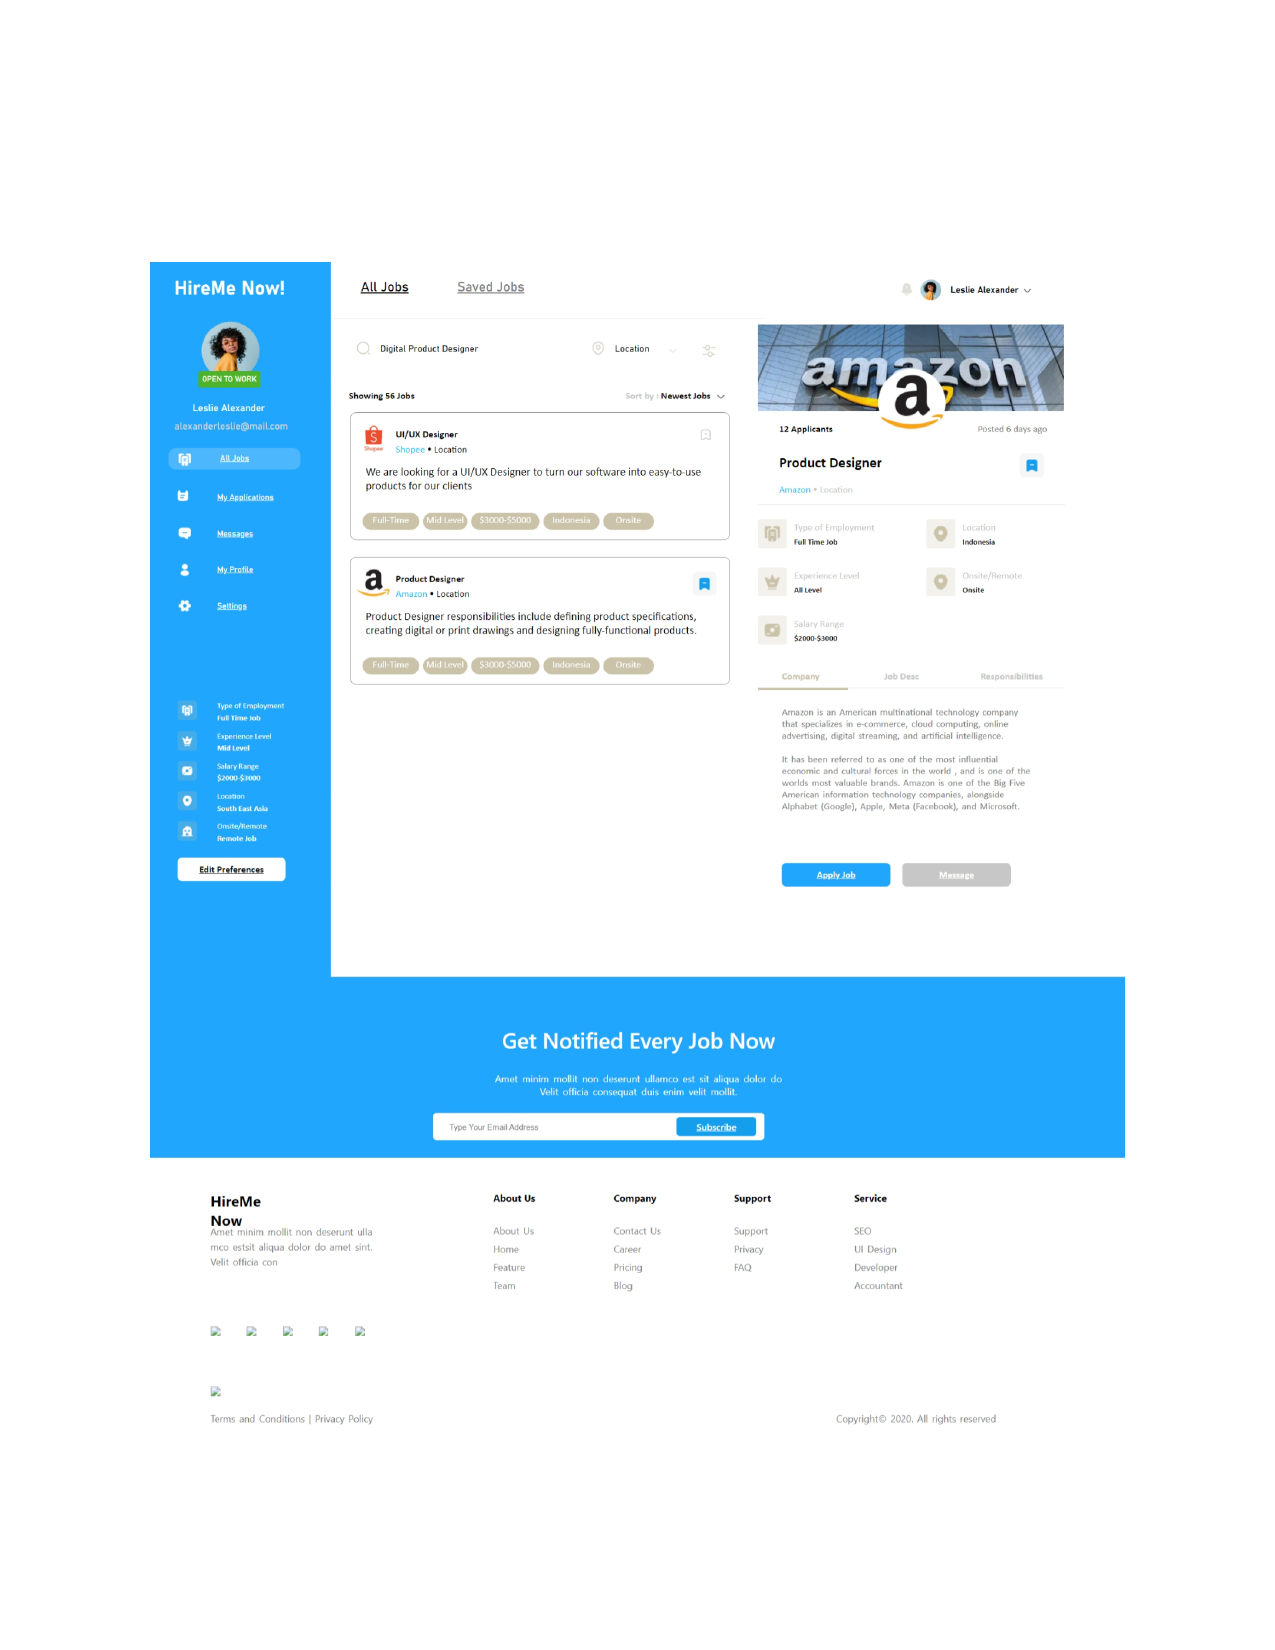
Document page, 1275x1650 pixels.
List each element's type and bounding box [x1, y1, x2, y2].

picture [150, 262, 1125, 1458]
